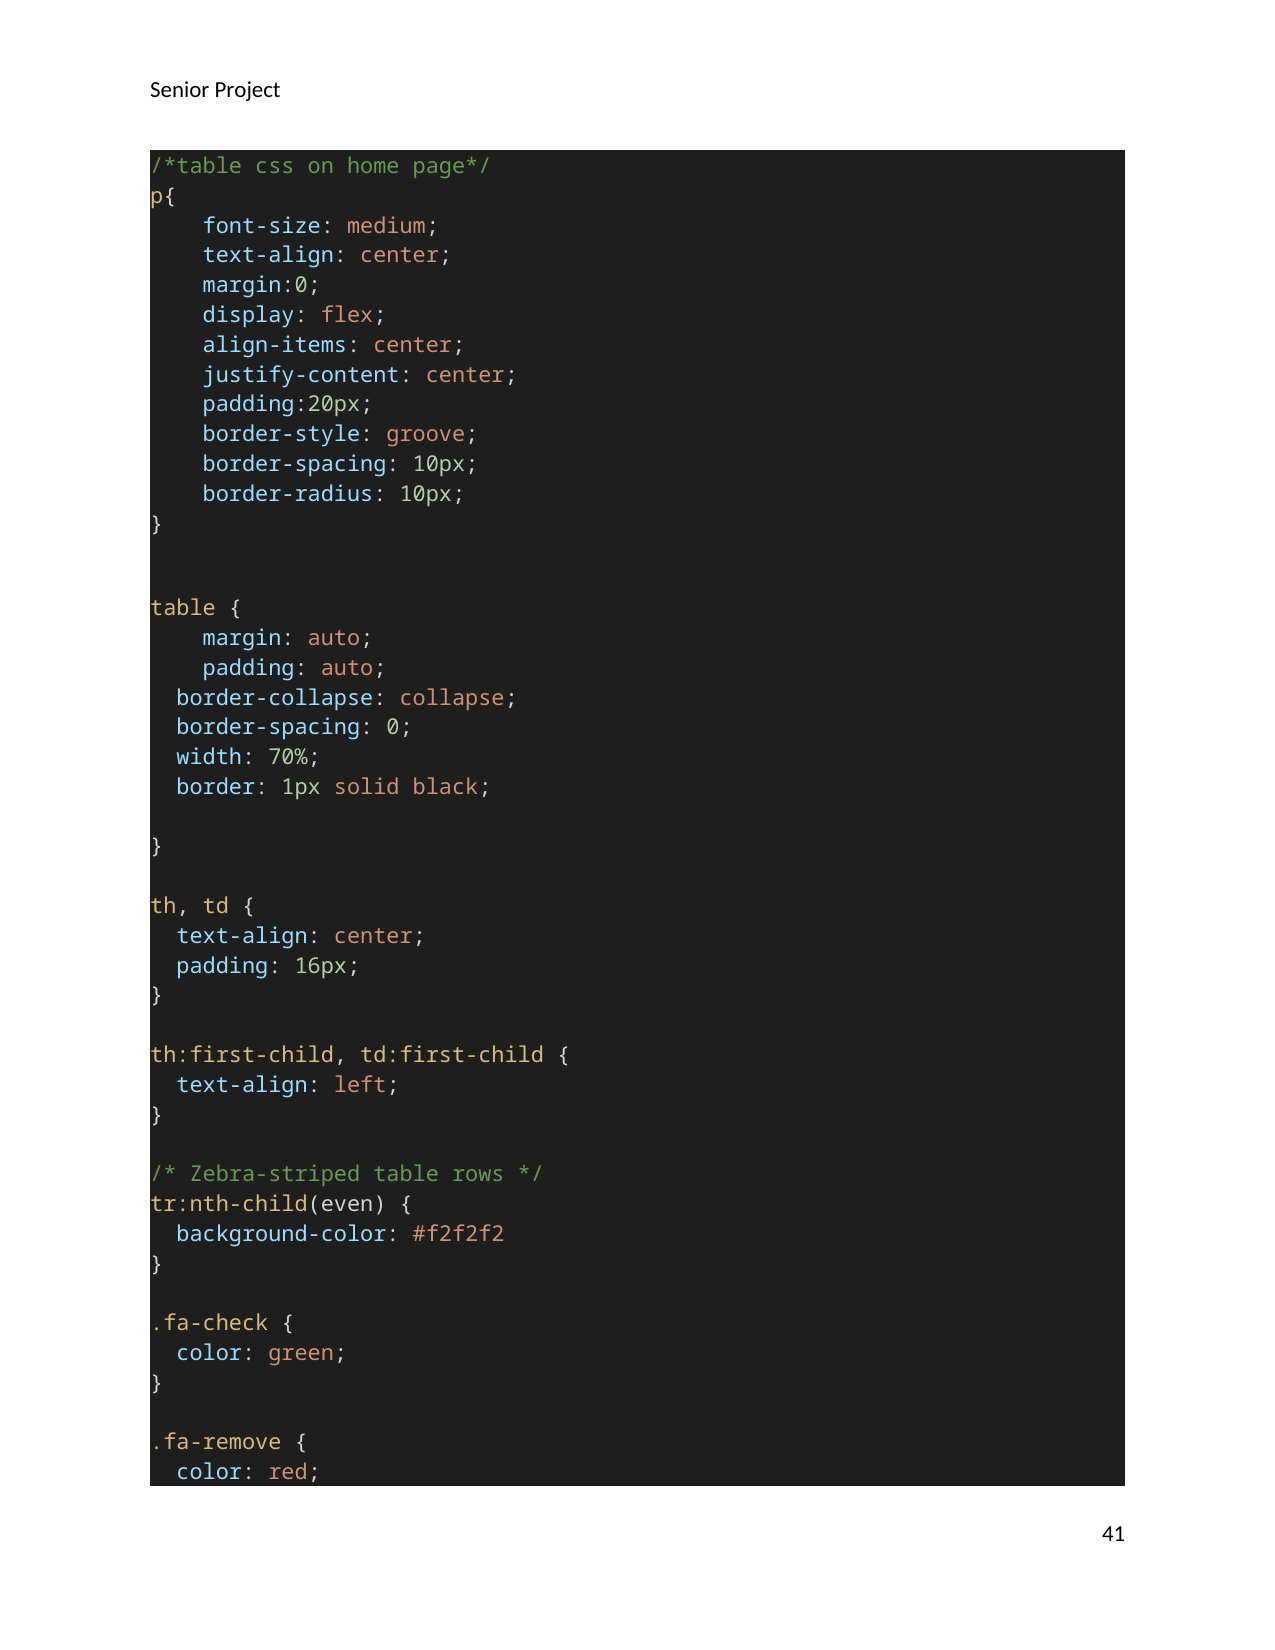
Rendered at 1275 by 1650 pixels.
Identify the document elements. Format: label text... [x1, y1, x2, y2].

text color: red; [150, 1456, 1125, 1486]
text border-collapse: collapse; [150, 681, 1125, 711]
text padding: 16px; [150, 949, 1125, 979]
text color: green; [150, 1337, 1125, 1367]
text } [150, 1247, 1125, 1277]
text display: flex; [150, 299, 1125, 329]
text tr:nth-child(even) { [150, 1188, 1125, 1218]
text } [150, 1367, 1125, 1396]
text border-spacing: 10px; [150, 448, 1125, 478]
text margin: auto; [150, 622, 1125, 652]
text th:first-child, td:first-child { [150, 1039, 1125, 1069]
text align-items: center; [150, 329, 1125, 358]
text border-spacing: 0; [150, 711, 1125, 741]
text justify-content: center; [150, 358, 1125, 388]
text border-style: groove; [150, 418, 1125, 448]
text font-size: medium; [150, 209, 1125, 239]
text text-align: center; [150, 920, 1125, 949]
text } [150, 979, 1125, 1009]
text th, td { [150, 890, 1125, 920]
text .fa-check { [150, 1307, 1125, 1337]
text border-radius: 10px; [150, 478, 1125, 507]
text .fa-remove { [150, 1426, 1125, 1456]
text background-color: #f2f2f2 [150, 1218, 1125, 1247]
text margin:0; [150, 269, 1125, 299]
text table { [150, 592, 1125, 622]
text } [150, 830, 1125, 860]
text text-align: left; [150, 1069, 1125, 1098]
text text-align: center; [150, 239, 1125, 269]
text /*table css on home page*/ [150, 150, 1125, 180]
text } [150, 1098, 1125, 1128]
text padding: auto; [150, 652, 1125, 681]
text p{ [150, 180, 1125, 209]
text padding:20px; [150, 388, 1125, 418]
text width: 70%; [150, 741, 1125, 771]
text /* Zebra-striped table rows */ [150, 1158, 1125, 1188]
text } [150, 507, 1125, 537]
text border: 1px solid black; [150, 771, 1125, 801]
